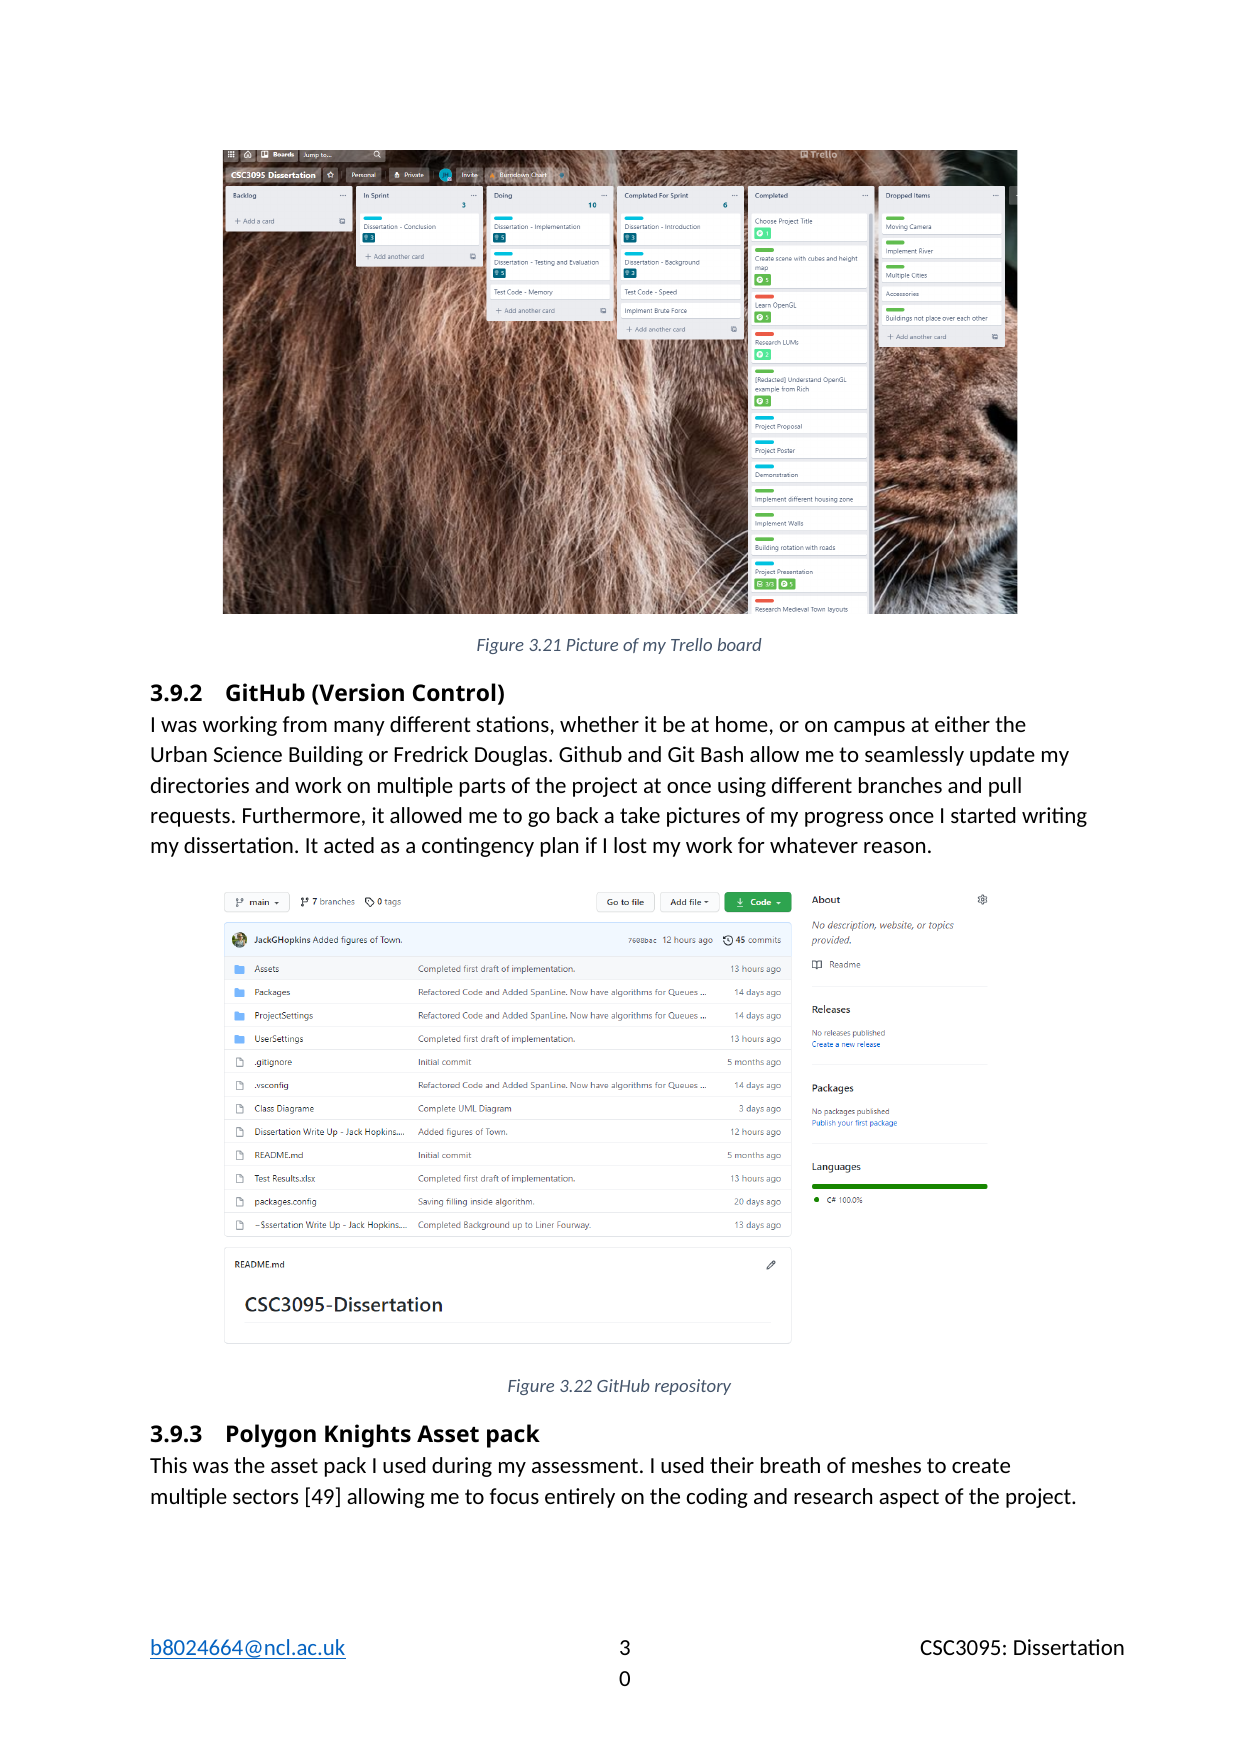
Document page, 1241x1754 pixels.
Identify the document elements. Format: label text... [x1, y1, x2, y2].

subtitle Polygon Knights Asset pack [150, 1418, 1090, 1449]
subtitle GitHub (Version Control) [150, 677, 1090, 708]
picture [216, 886, 1025, 1356]
text I was working from many different stations, whether it be at home, or on campus at either the Urban Science Building or Fredrick Douglas. Github and Git Bash allow me to seamlessly update my directories and work on multiple parts of the project at once using different branches and pull requests. Furthermore, it allowed me to go back a take pictures of my progress once I started writing my dissertation. It acted as a contingency plan if I lost my work for whatever reason. [150, 710, 1090, 859]
text This was the asset pack I used during my assessment. I used their breath of meshes to create multiple sectors allowing me to focus entirely on the coding and research aspect of the project. [150, 1452, 1090, 1510]
picture [222, 150, 1018, 614]
